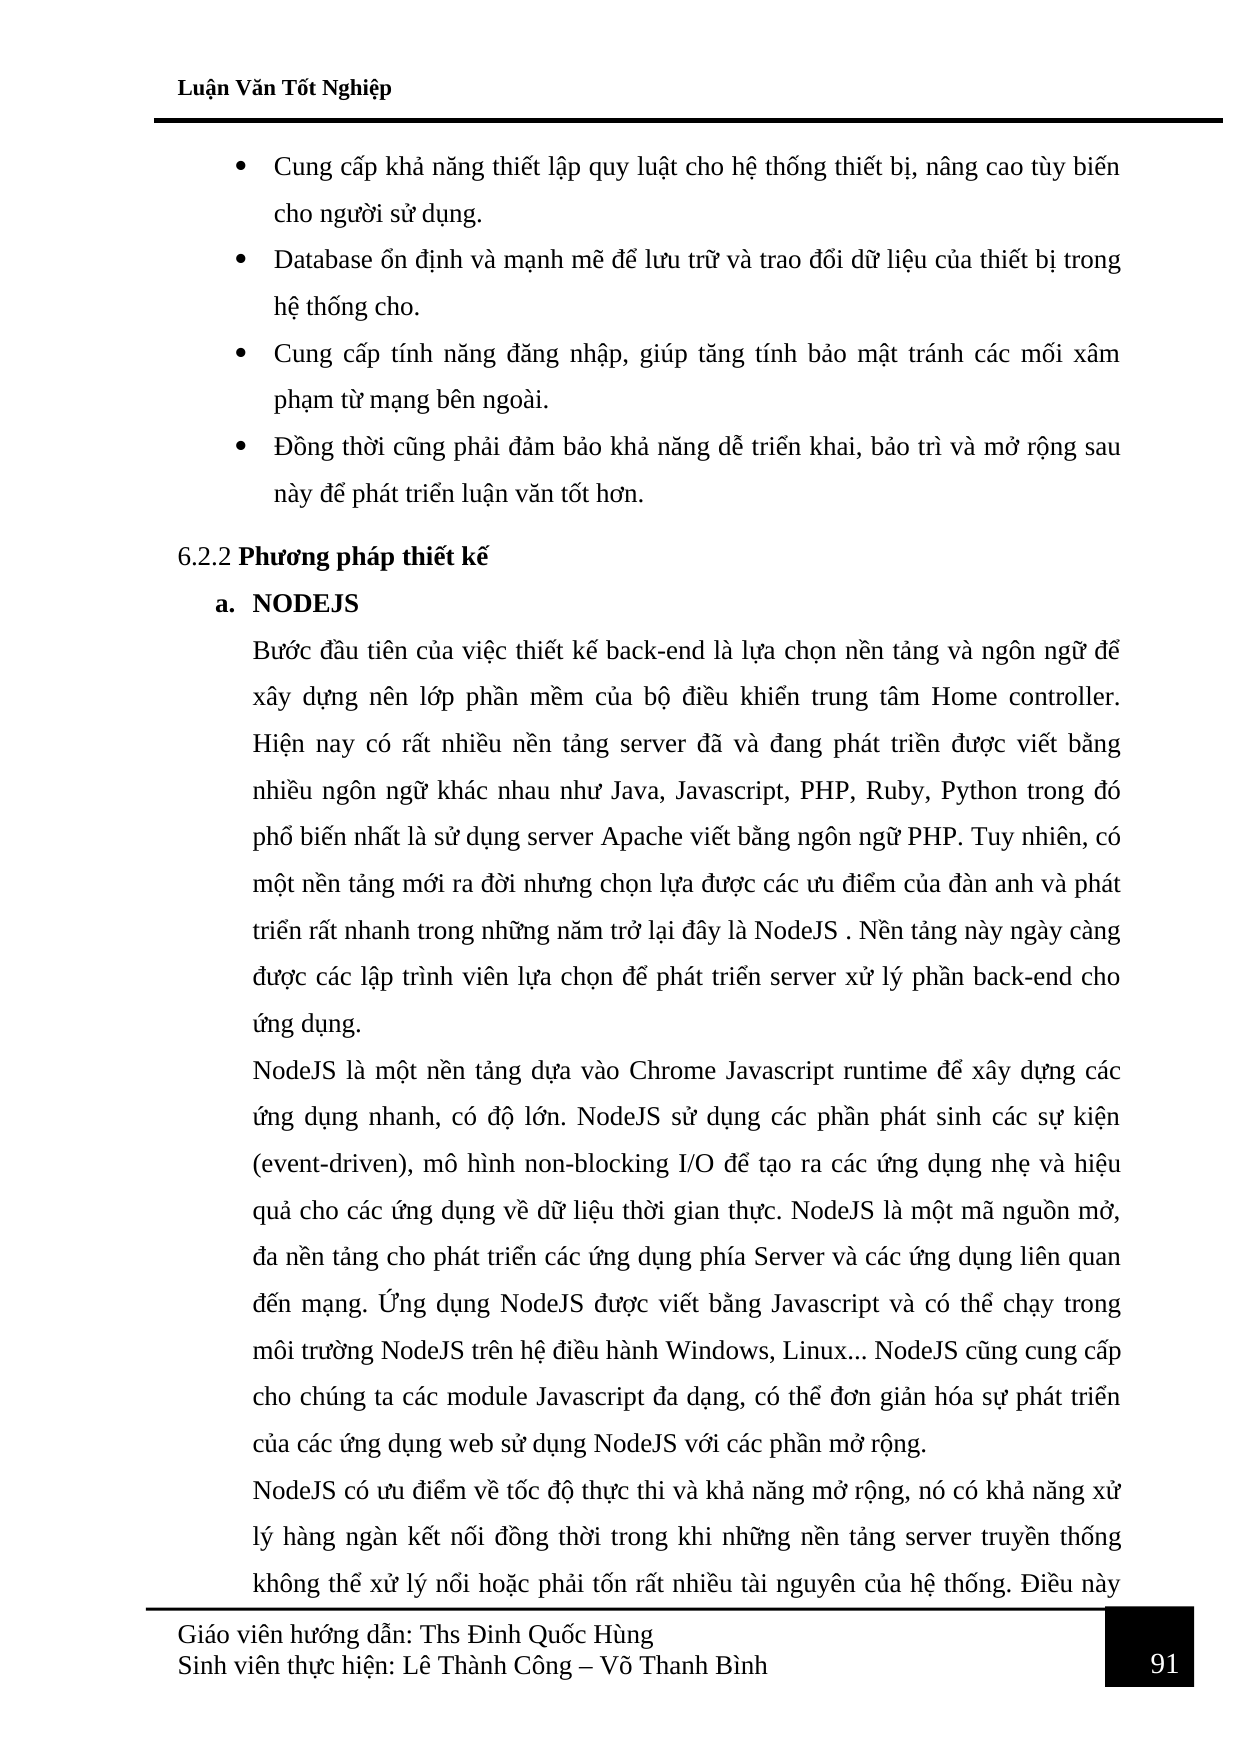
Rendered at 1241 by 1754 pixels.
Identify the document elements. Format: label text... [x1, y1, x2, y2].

list Cung cấp khả năng thiết lập quy luật cho hệ thống thiết bị, nâng cao tùy biến cho người sử dụng. [236, 150, 1122, 228]
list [252, 1474, 1122, 1598]
list NodeJS là một nền tảng dựa vào Chrome Javascript runtime để xây dựng các ứng dụng nhanh, có độ lớn. NodeJS sử dụng các phần phát sinh các sự kiện (event-driven), mô hình non-blocking I/O để tạo ra các ứng dụng nhẹ và hiệu quả cho các ứng dụng về dữ liệu thời gian thực. NodeJS là một mã nguồn mở, đa nền tảng cho phát triển các ứng dụng phía Server và các ứng dụng liên quan đến mạng. Ứng dụng NodeJS được viết bằng Javascript và có thể chạy trong môi trường NodeJS trên hệ điều hành Windows, Linux... NodeJS cũng cung cấp cho chúng ta các module Javascript đa dạng, có thể đơn giản hóa sự phát triển của các ứng dụng web sử dụng NodeJS với các phần mở rộng. [252, 1054, 1122, 1458]
list Bước đầu tiên của việc thiết kế back-end là lựa chọn nền tảng và ngôn ngữ để xây dựng nên lớp phần mềm của bộ điều khiển trung tâm Home controller. Hiện nay có rất nhiều nền tảng server đã và đang phát triền được viết bằng nhiều ngôn ngữ khác nhau như Java, Javascript, PHP, Ruby, Python trong đó phổ biến nhất là sử dụng server Apache viết bằng ngôn ngữ PHP. Tuy nhiên, có một nền tảng mới ra đời nhưng chọn lựa được các ưu điểm của đàn anh và phát triển rất nhanh trong những năm trở lại đây là NodeJS . Nền tảng này ngày càng được các lập trình viên lựa chọn để phát triển server xử lý phần back-end cho ứng dụng. [252, 634, 1122, 1038]
list Đồng thời cũng phải đảm bảo khả năng dễ triển khai, bảo trì và mở rộng sau này để phát triển luận văn tốt hơn. [236, 430, 1122, 508]
list Database ổn định và mạnh mẽ để lưu trữ và trao đổi dữ liệu của thiết bị trong hệ thống cho. [236, 243, 1122, 321]
list Cung cấp tính năng đăng nhập, giúp tăng tính bảo mật tránh các mối xâm phạm từ mạng bên ngoài. [236, 337, 1122, 415]
list NODEJS [215, 587, 1122, 618]
subtitle Phương pháp thiết kế [177, 540, 1122, 572]
